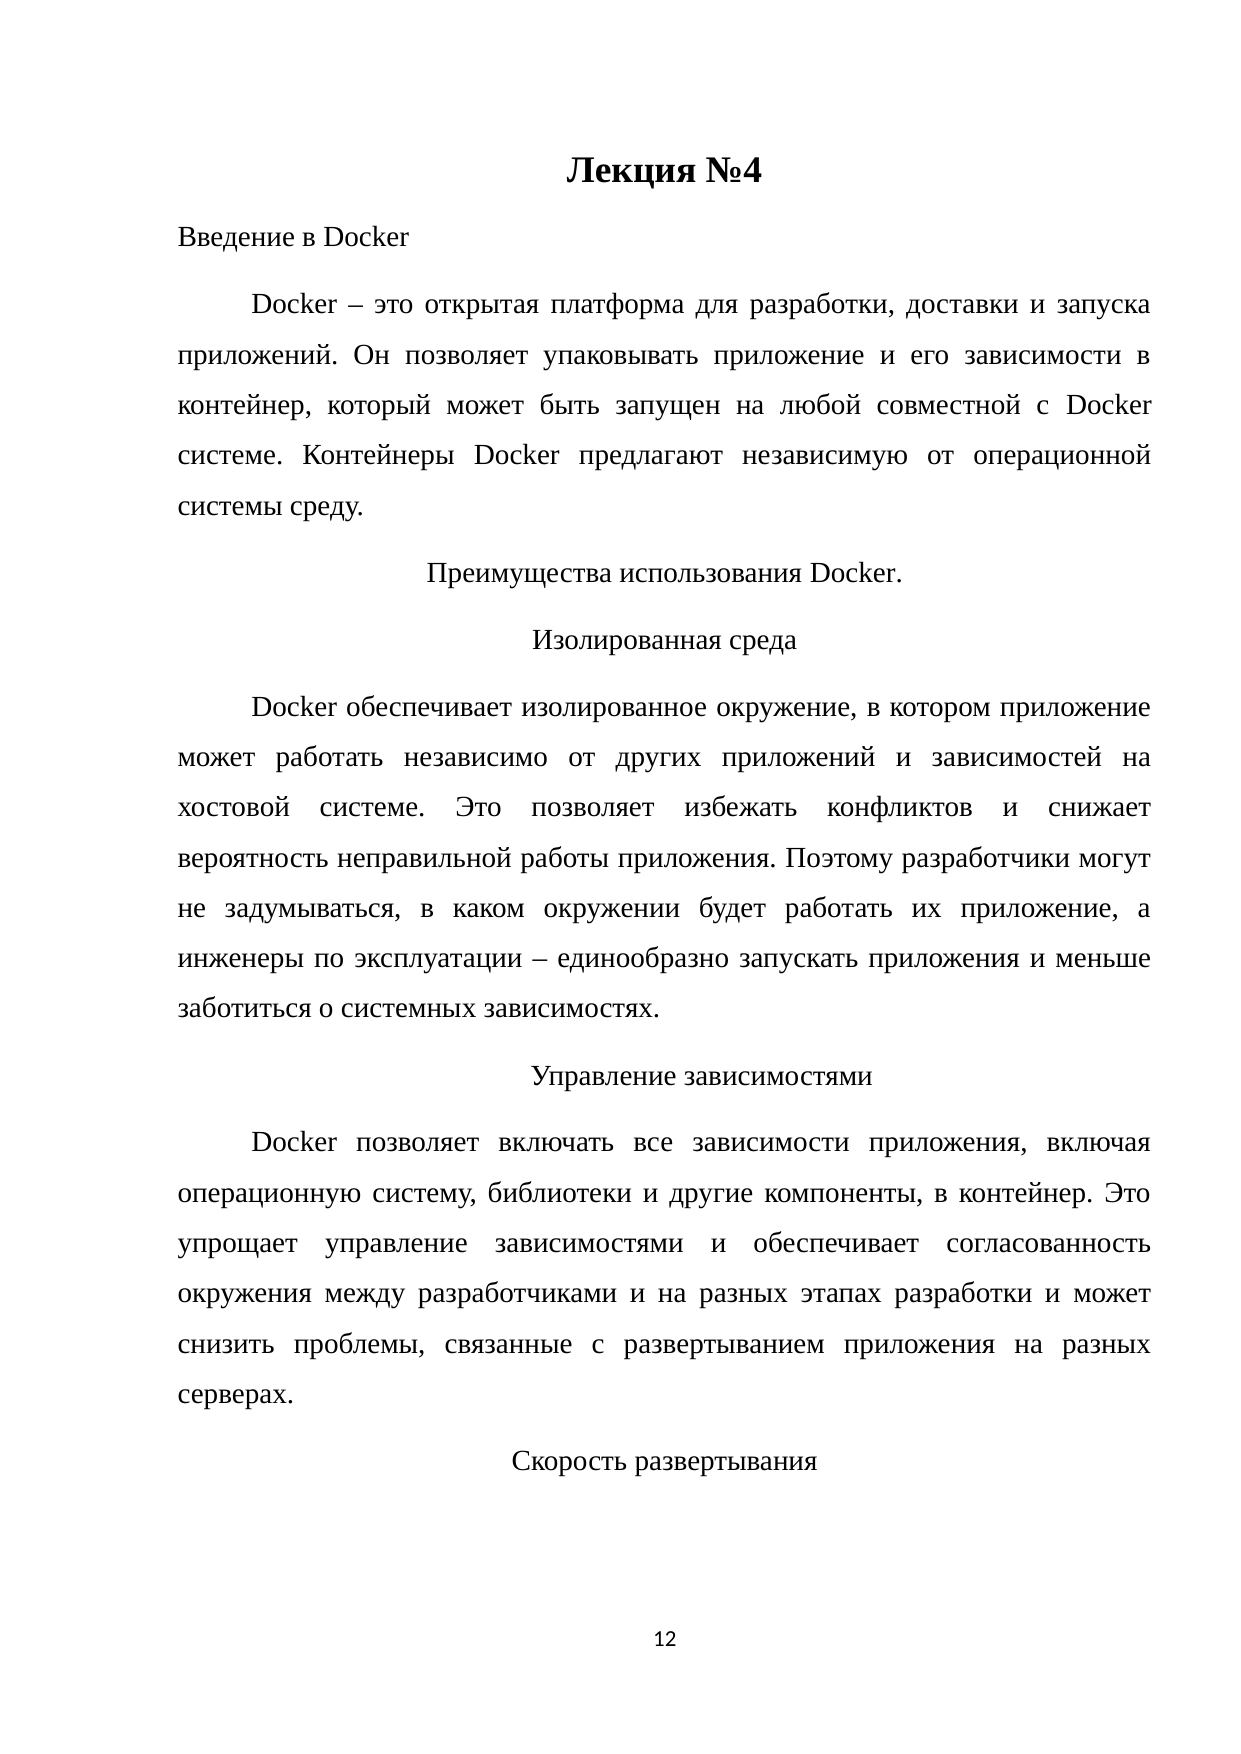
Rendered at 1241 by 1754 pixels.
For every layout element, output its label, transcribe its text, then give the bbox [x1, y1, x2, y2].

text Docker – это открытая платформа для разработки, доставки и запуска приложений. Он позволяет упаковывать приложение и его зависимости в контейнер, который может быть запущен на любой совместной с Docker системе. Контейнеры Docker предлагают независимую от операционной системы среду. [177, 287, 1152, 521]
text Изолированная среда [177, 622, 1152, 655]
text Преимущества использования Docker. [177, 555, 1152, 588]
text Скорость развертывания [177, 1443, 1152, 1477]
text Docker обеспечивает изолированное окружение, в котором приложение может работать независимо от других приложений и зависимостей на хостовой системе. Это позволяет избежать конфликтов и снижает вероятность неправильной работы приложения. Поэтому разработчики могут не задумываться, в каком окружении будет работать их приложение, а инженеры по эксплуатации – единообразно запускать приложения и меньше заботиться о системных зависимостях. [177, 689, 1152, 1024]
subtitle Лекция №4 [177, 147, 1152, 190]
text Введение в Docker [177, 219, 1152, 253]
text Docker позволяет включать все зависимости приложения, включая операционную систему, библиотеки и другие компоненты, в контейнер. Это упрощает управление зависимостями и обеспечивает согласованность окружения между разработчиками и на разных этапах разработки и может снизить проблемы, связанные с развертыванием приложения на разных серверах. [177, 1124, 1152, 1410]
text Управление зависимостями [177, 1058, 1152, 1091]
